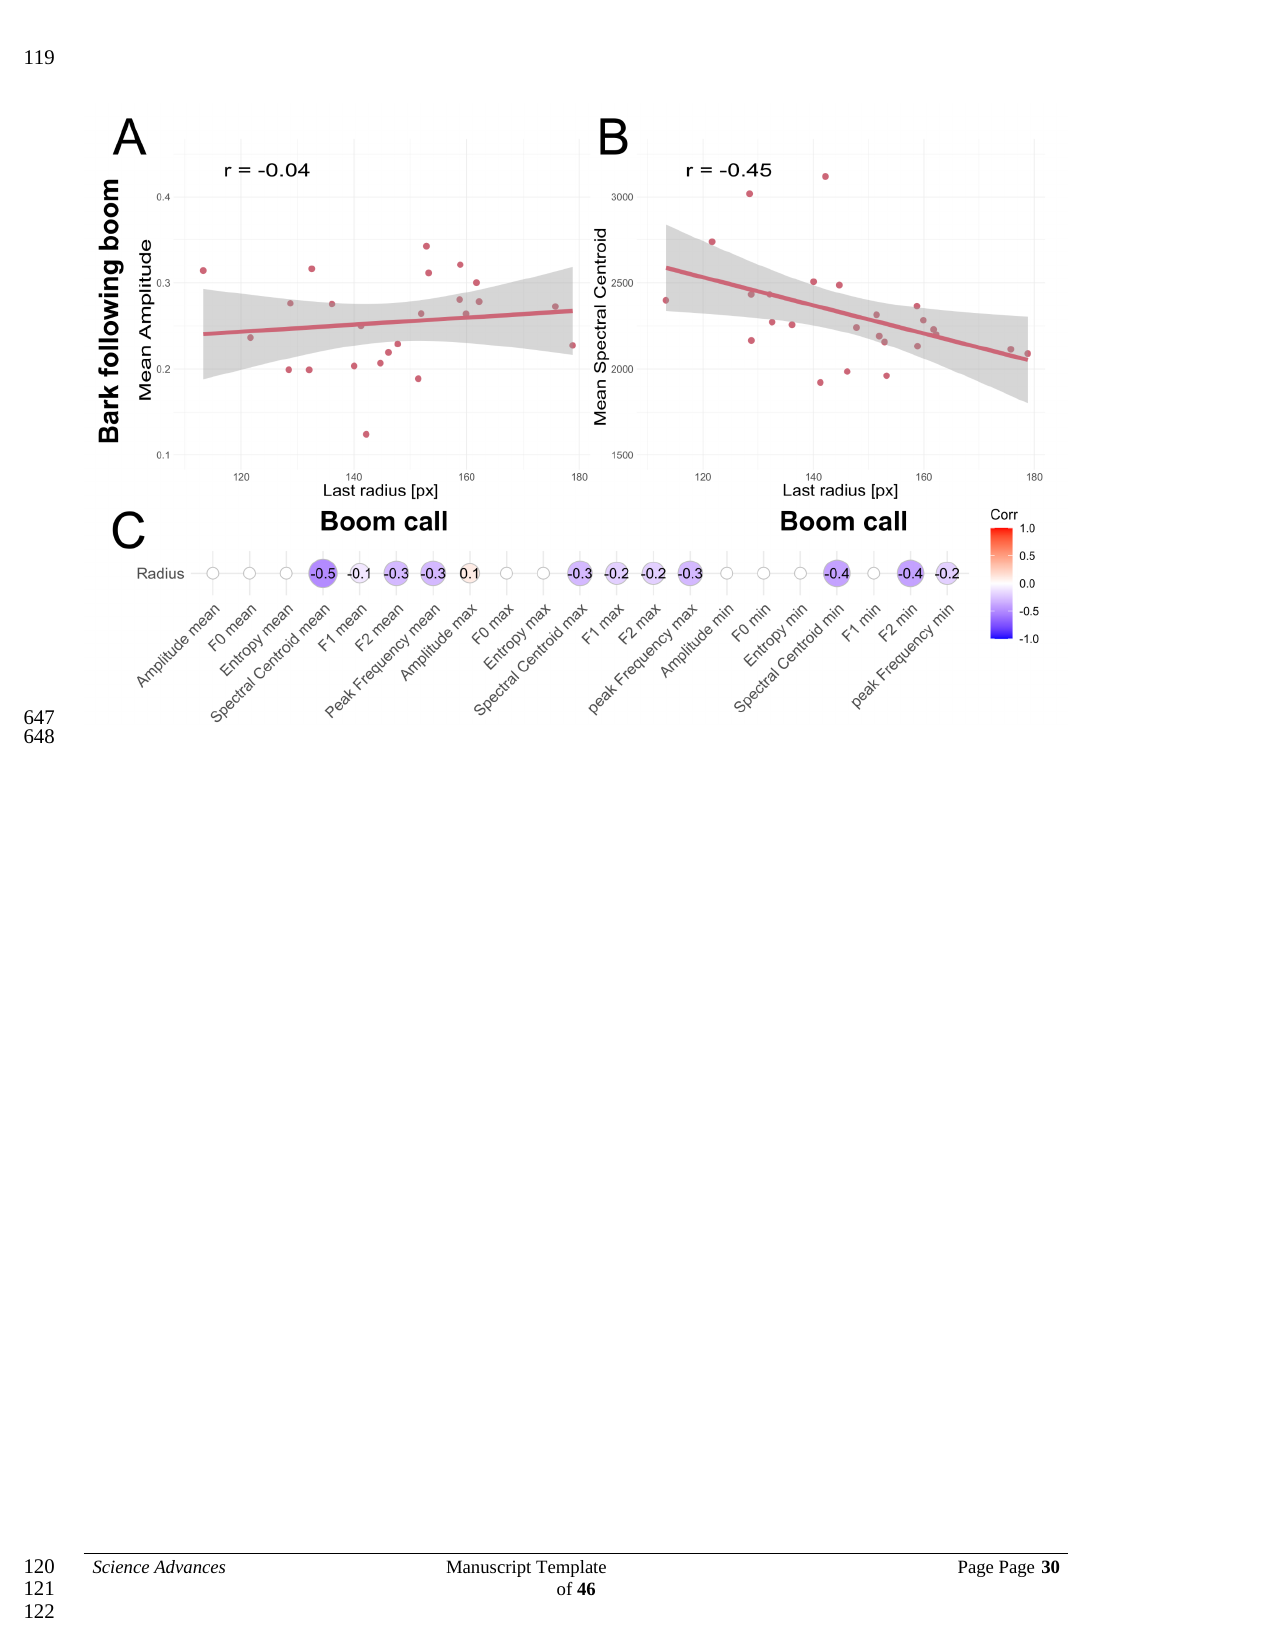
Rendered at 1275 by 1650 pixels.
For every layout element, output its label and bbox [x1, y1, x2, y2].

picture [83, 103, 1068, 725]
